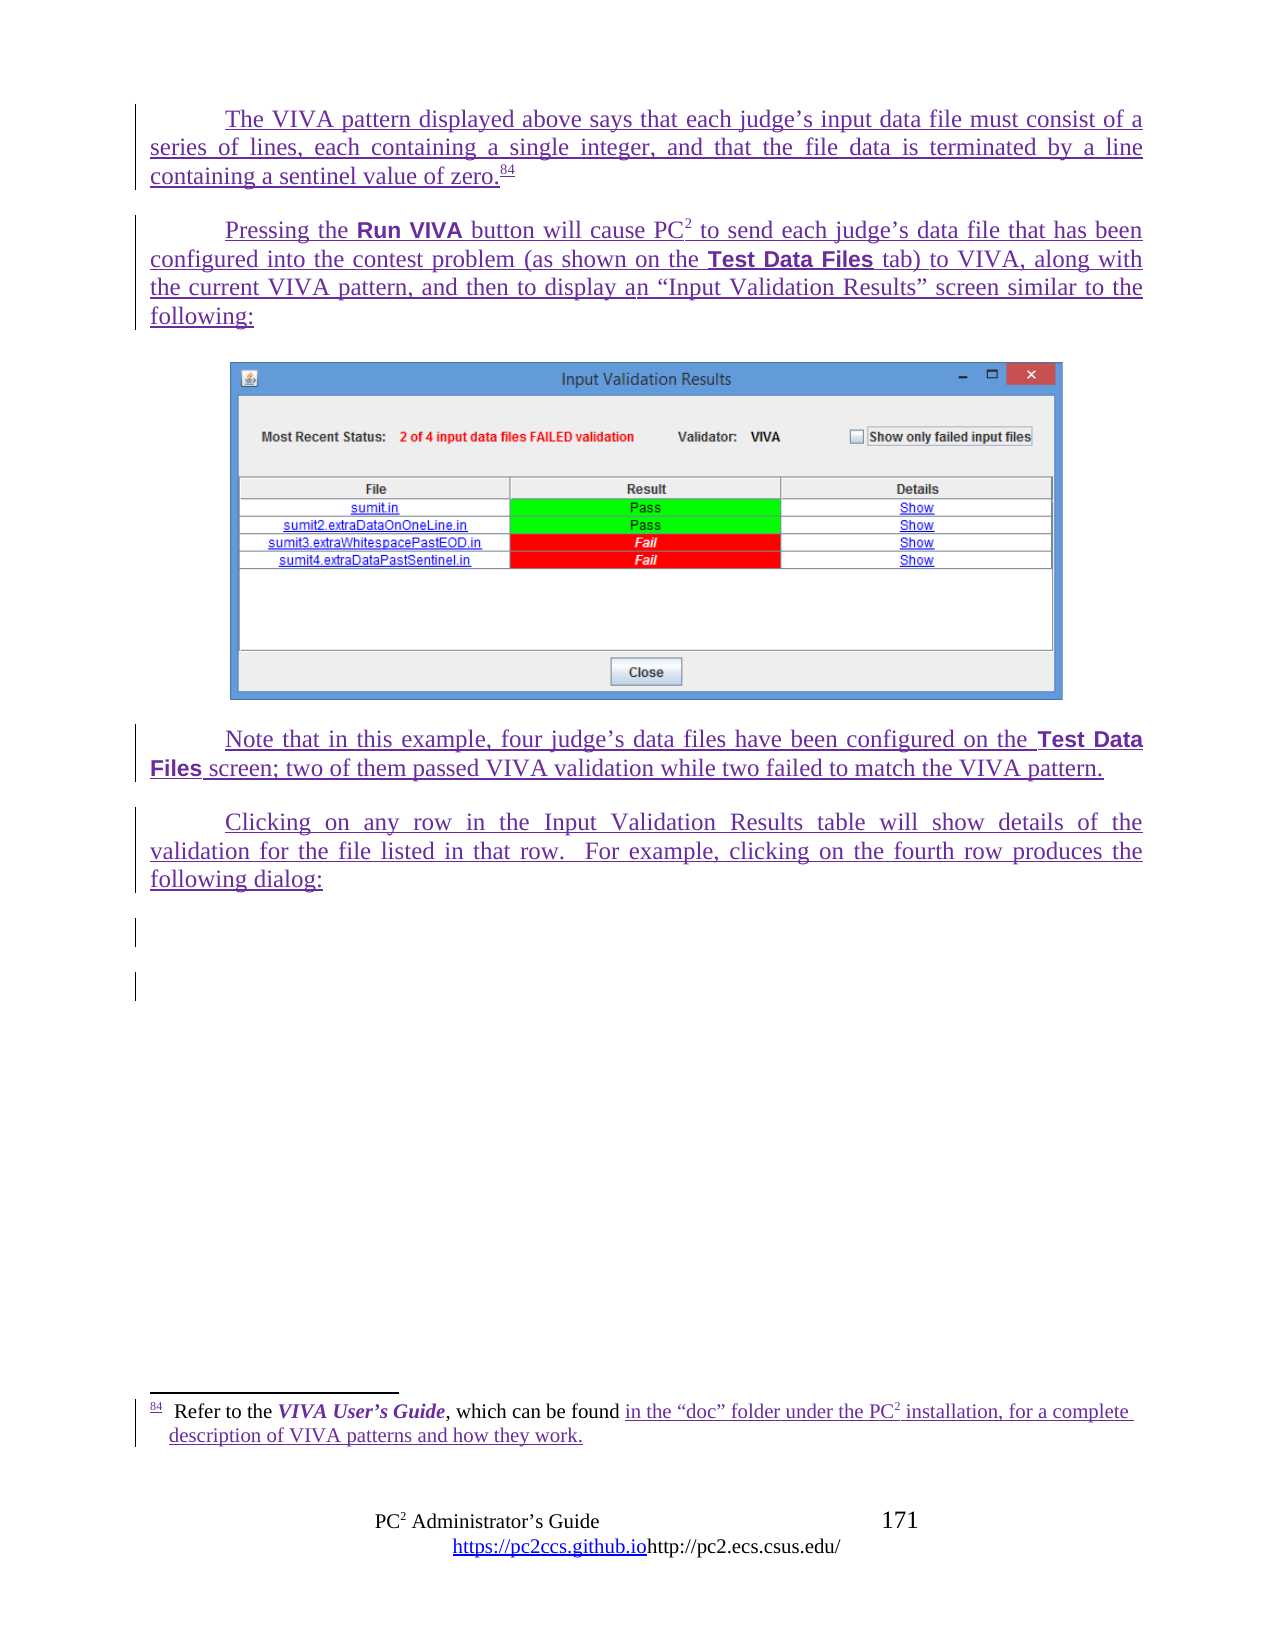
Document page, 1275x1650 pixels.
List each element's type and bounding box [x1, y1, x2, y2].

picture [230, 362, 1063, 700]
